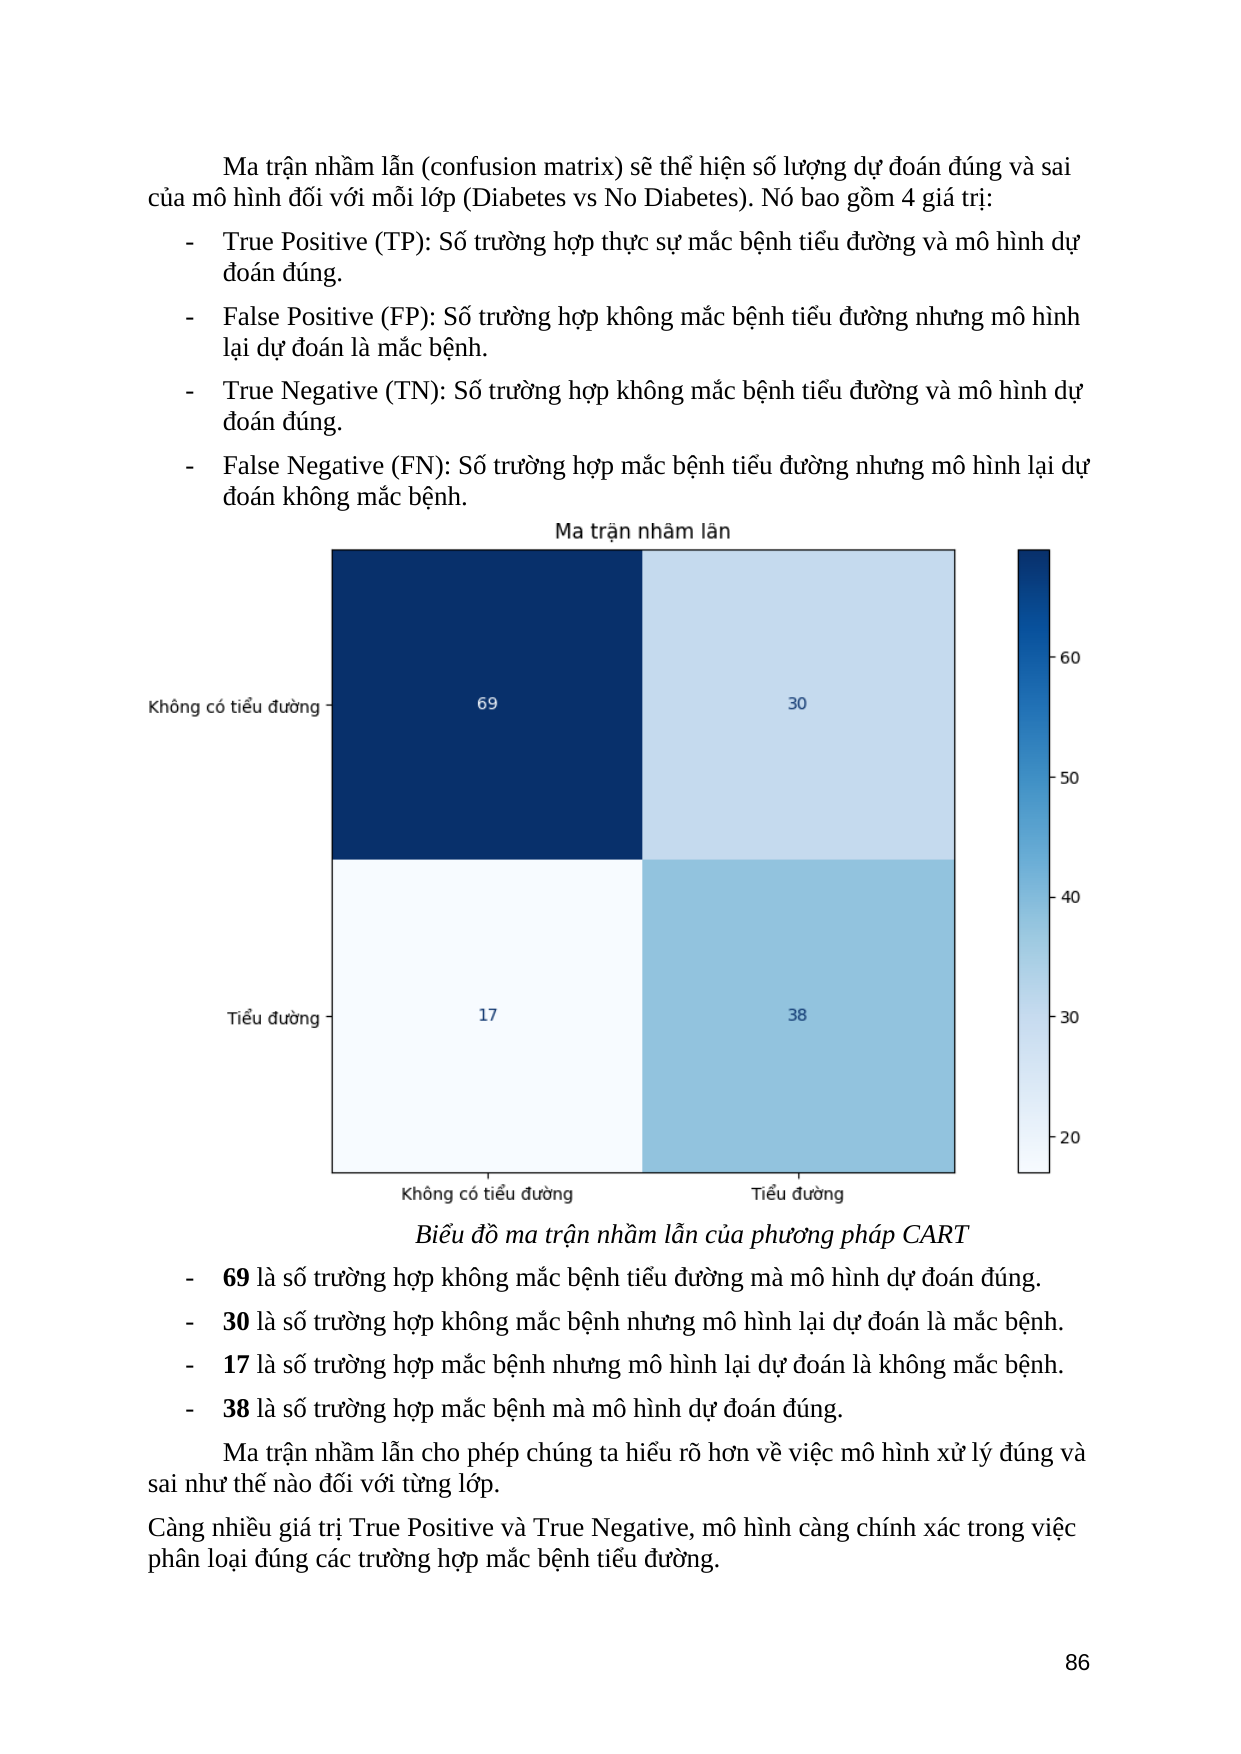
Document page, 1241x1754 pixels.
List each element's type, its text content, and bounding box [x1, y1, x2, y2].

text Càng nhiều giá trị True Positive và True Negative, mô hình càng chính xác trong việc phân loại đúng các trường hợp mắc bệnh tiểu đường. [148, 1511, 1090, 1573]
list 69 là số trường hợp không mắc bệnh tiểu đường mà mô hình dự đoán đúng. [185, 1261, 1090, 1292]
text Ma trận nhầm lẫn cho phép chúng ta hiểu rõ hơn về việc mô hình xử lý đúng và sai như thế nào đối với từng lớp. [148, 1436, 1090, 1498]
picture [147, 523, 1091, 1206]
list 30 là số trường hợp không mắc bệnh nhưng mô hình lại dự đoán là mắc bệnh. [185, 1305, 1090, 1336]
list 17 là số trường hợp mắc bệnh nhưng mô hình lại dự đoán là không mắc bệnh. [185, 1349, 1090, 1380]
list False Positive (FP): Số trường hợp không mắc bệnh tiểu đường nhưng mô hình lại dự đoán là mắc bệnh. [185, 299, 1090, 362]
list True Negative (TN): Số trường hợp không mắc bệnh tiểu đường và mô hình dự đoán đúng. [185, 374, 1090, 437]
list 38 là số trường hợp mắc bệnh mà mô hình dự đoán đúng. [185, 1392, 1090, 1423]
list True Positive (TP): Số trường hợp thực sự mắc bệnh tiểu đường và mô hình dự đoán đúng. [185, 225, 1090, 287]
list False Negative (FN): Số trường hợp mắc bệnh tiểu đường nhưng mô hình lại dự đoán không mắc bệnh. [185, 449, 1090, 511]
text Biểu đồ ma trận nhầm lẫn của phương pháp CART [295, 1218, 1090, 1249]
text Ma trận nhầm lẫn (confusion matrix) sẽ thể hiện số lượng dự đoán đúng và sai của mô hình đối với mỗi lớp (Diabetes vs No Diabetes). Nó bao gồm 4 giá trị: [148, 150, 1090, 212]
